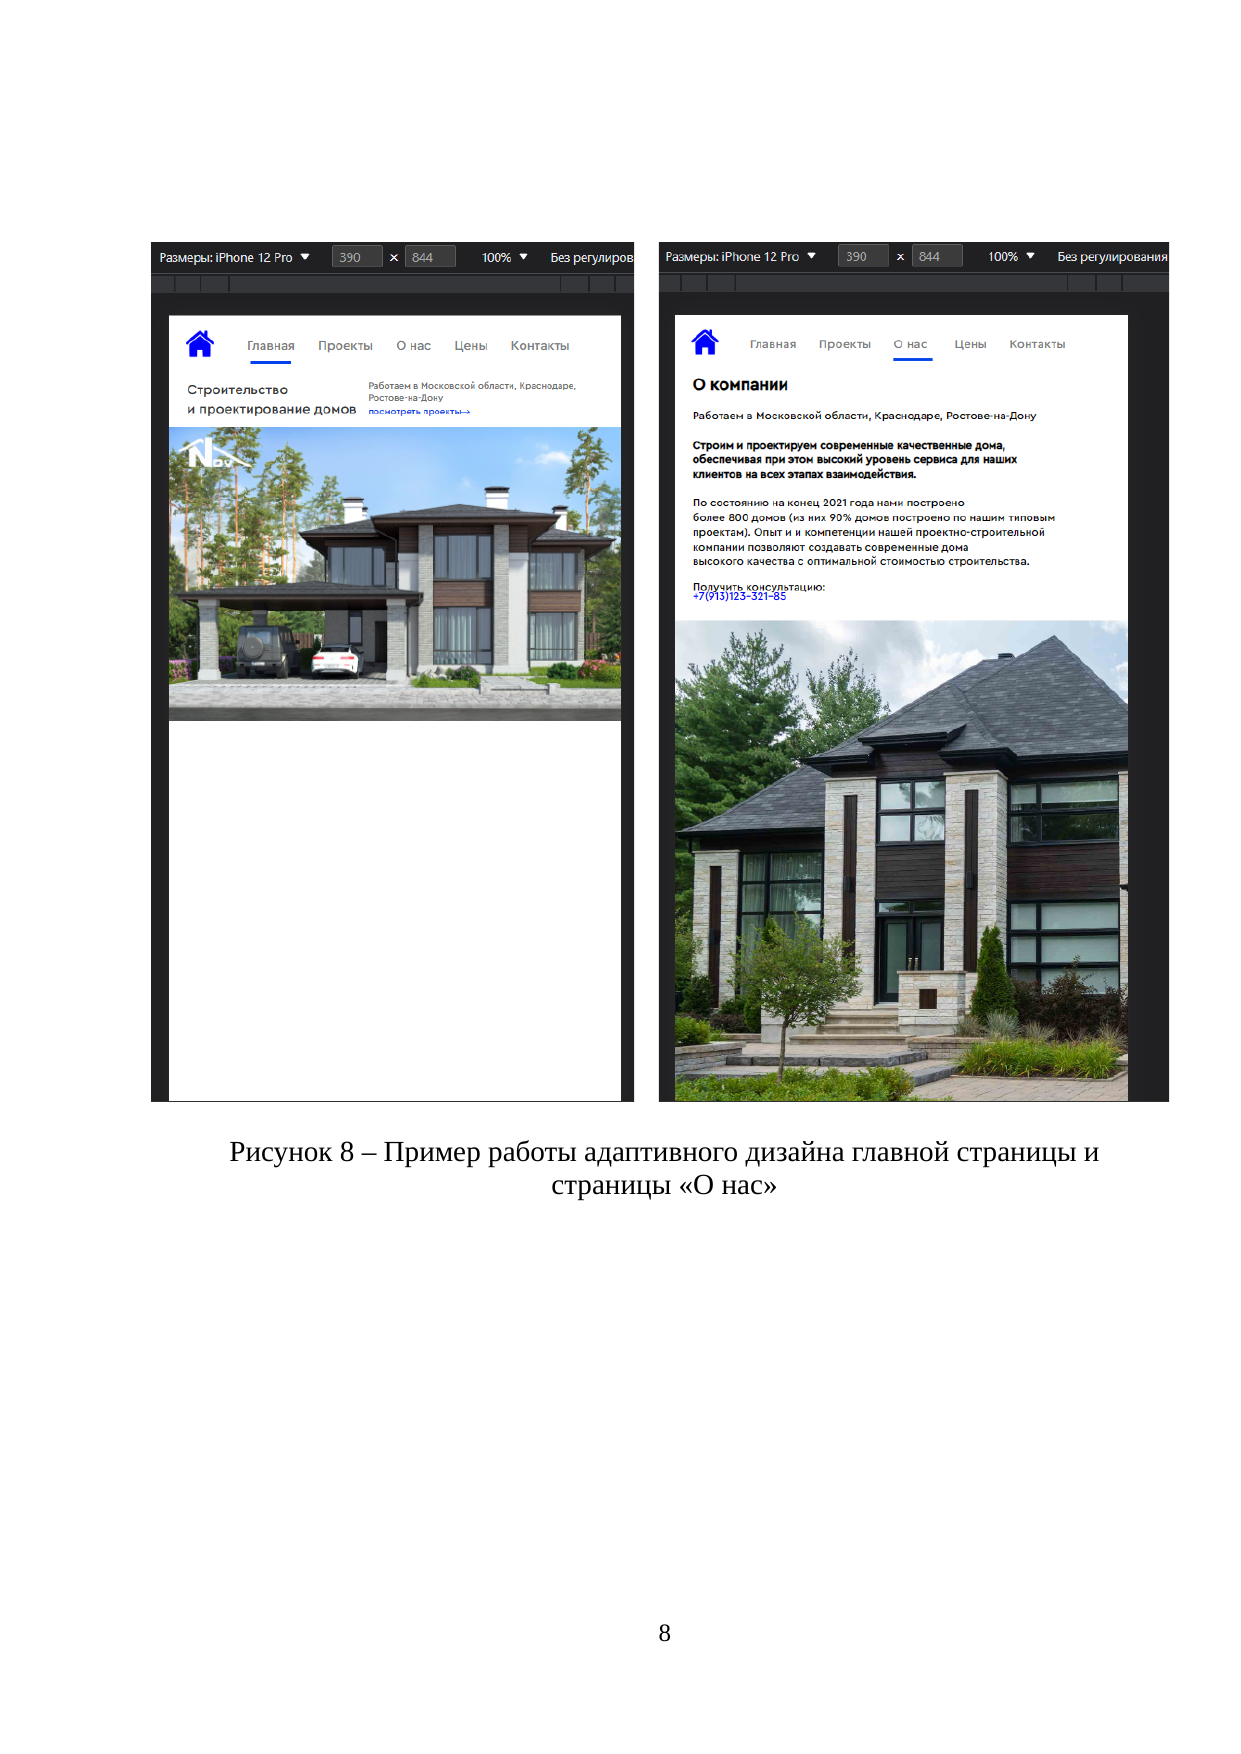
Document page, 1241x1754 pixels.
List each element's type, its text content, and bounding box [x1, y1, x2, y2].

text Рисунок 8 – Пример работы адаптивного дизайна главной страницы и страницы «О нас» [177, 1134, 1152, 1201]
picture [658, 242, 1170, 1102]
picture [151, 242, 635, 1102]
